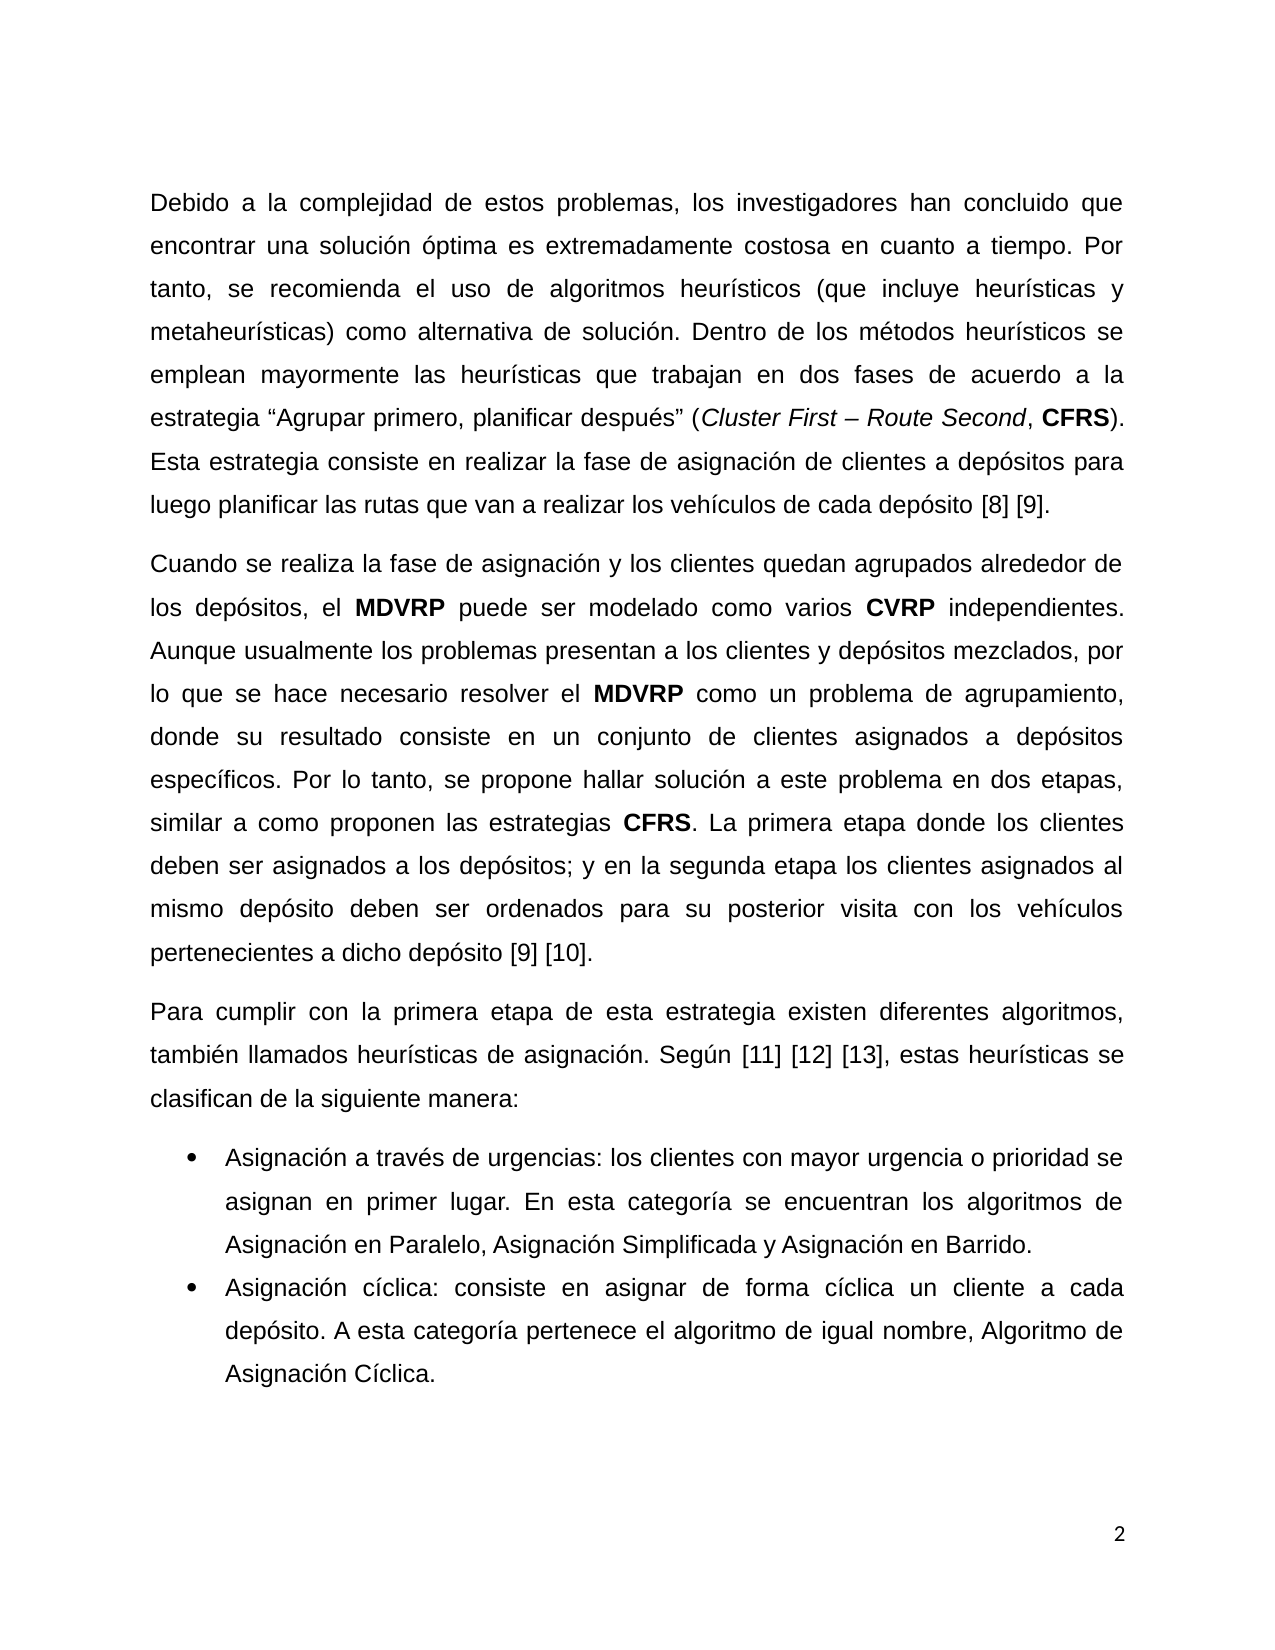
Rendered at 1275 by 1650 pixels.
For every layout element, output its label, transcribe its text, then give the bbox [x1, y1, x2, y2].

list Asignación cíclica: consiste en asignar de forma cíclica un cliente a cada depósito. A esta categoría pertenece el algoritmo de igual nombre, Algoritmo de Asignación Cíclica. [187, 1273, 1125, 1388]
list Asignación a través de urgencias: los clientes con mayor urgencia o prioridad se asignan en primer lugar. En esta categoría se encuentran los algoritmos de Asignación en Paralelo, Asignación Simplificada y Asignación en Barrido. [187, 1143, 1125, 1258]
text Cuando se realiza la fase de asignación y los clientes quedan agrupados alrededor de los depósitos, el MDVRP puede ser modelado como varios CVRP independientes. Aunque usualmente los problemas presentan a los clientes y depósitos mezclados, por lo que se hace necesario resolver el MDVRP como un problema de agrupamiento, donde su resultado consiste en un conjunto de clientes asignados a depósitos específicos. Por lo tanto, se propone hallar solución a este problema en dos etapas, similar a como proponen las estrategias CFRS. La primera etapa donde los clientes deben ser asignados a los depósitos; y en la segunda etapa los clientes asignados al mismo depósito deben ser ordenados para su posterior visita con los vehículos pertenecientes a dicho depósito . [150, 549, 1125, 966]
text Debido a la complejidad de estos problemas, los investigadores han concluido que encontrar una solución óptima es extremadamente costosa en cuanto a tiempo. Por tanto, se recomienda el uso de algoritmos heurísticos (que incluye heurísticas y metaheurísticas) como alternativa de solución. Dentro de los métodos heurísticos se emplean mayormente las heurísticas que trabajan en dos fases de acuerdo a la estrategia “Agrupar primero, planificar después” (Cluster First – Route Second, CFRS). Esta estrategia consiste en realizar la fase de asignación de clientes a depósitos para luego planificar las rutas que van a realizar los vehículos de cada depósito . [150, 188, 1125, 518]
text Para cumplir con la primera etapa de esta estrategia existen diferentes algoritmos, también llamados heurísticas de asignación. Según , estas heurísticas se clasifican de la siguiente manera: [150, 997, 1125, 1112]
